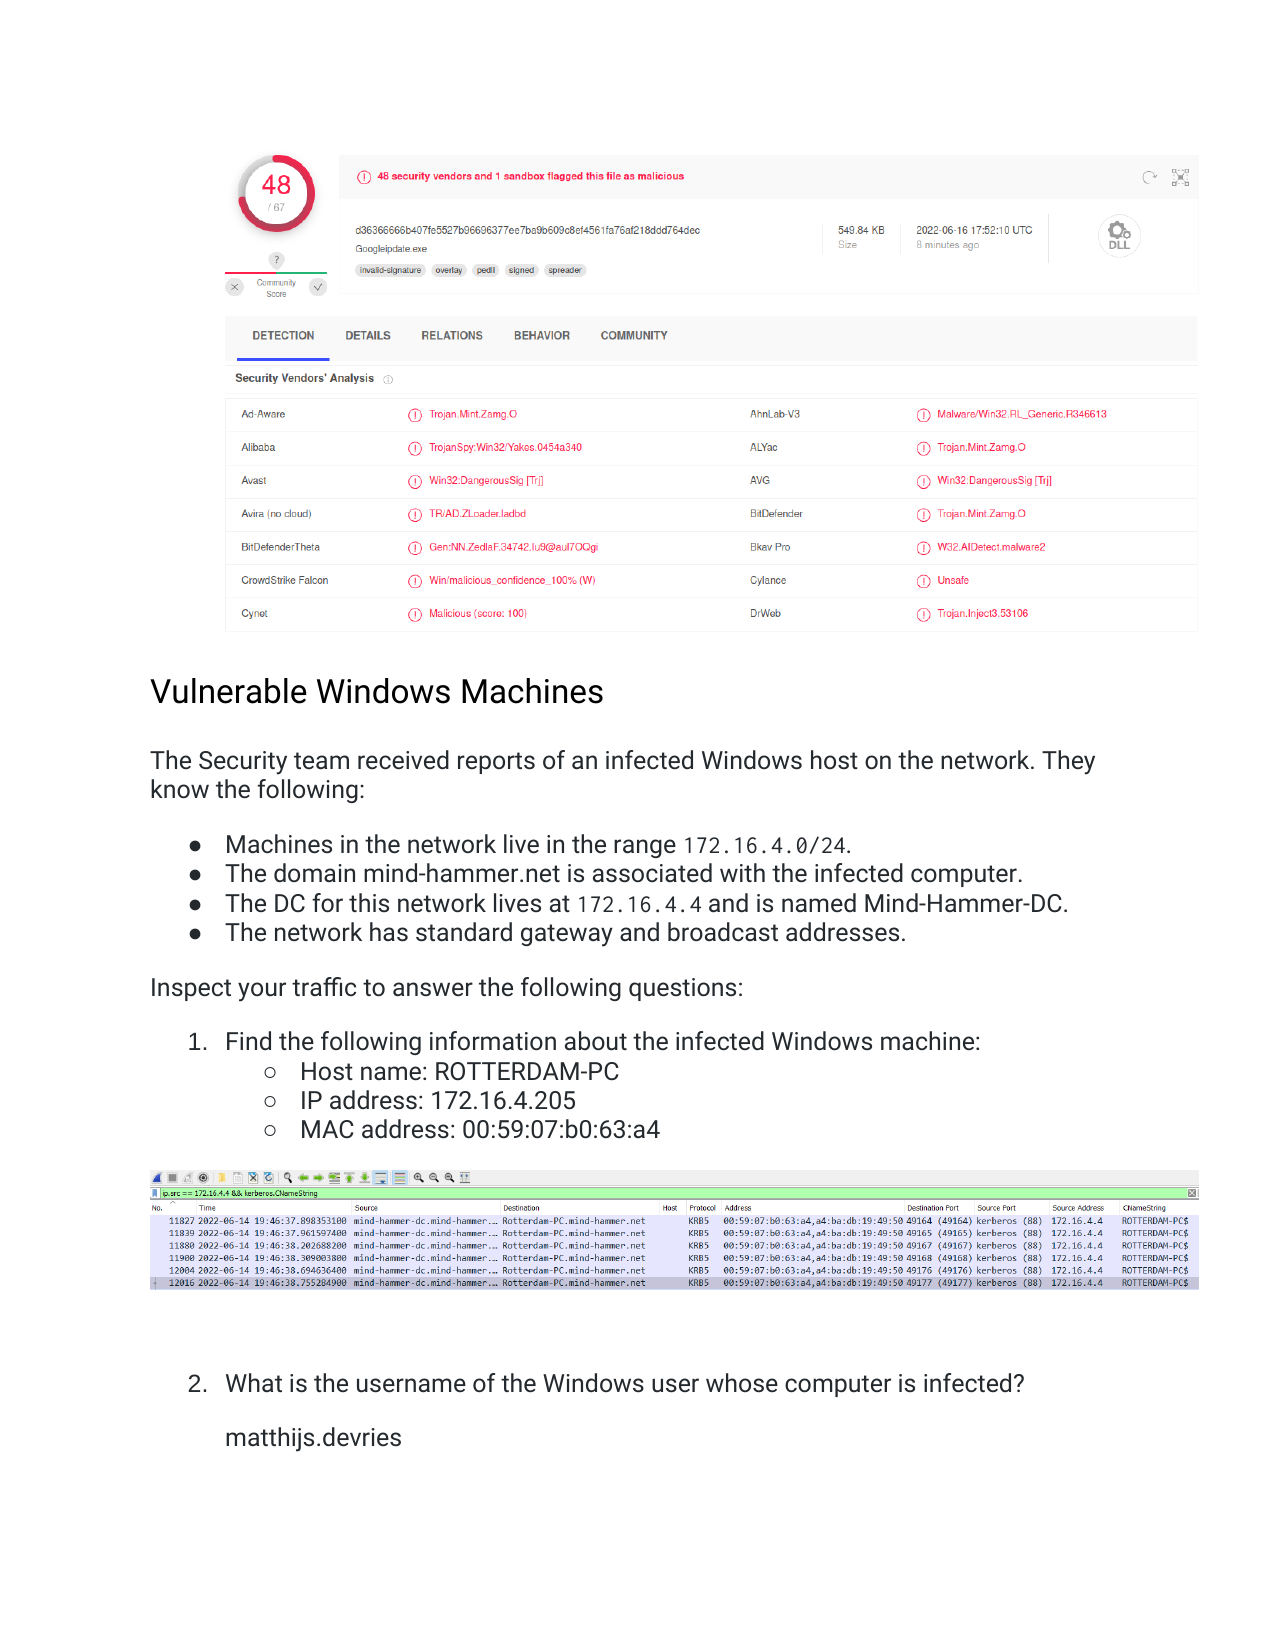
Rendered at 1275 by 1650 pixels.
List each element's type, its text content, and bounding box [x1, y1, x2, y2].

list MAC address: 00:59:07:b0:63:a4 [262, 1116, 1125, 1145]
list Machines in the network live in the range 172.16.4.0/24. [187, 830, 1125, 859]
subtitle Vulnerable Windows Machines [150, 673, 1125, 712]
picture [150, 1170, 1199, 1290]
list The domain mind-hammer.net is associated with the infected computer. [187, 859, 1125, 889]
list IP address: 172.16.4.205 [262, 1086, 1125, 1116]
list Host name: ROTTERDAM-PC [262, 1057, 1125, 1086]
list Find the following information about the infected Windows machine: [187, 1027, 1125, 1057]
list The network has standard gateway and broadcast addresses. [187, 918, 1125, 948]
list The DC for this network lives at 172.16.4.4 and is named Mind-Hammer-DC. [187, 889, 1125, 918]
text The Security team received reports of an infected Windows host on the network. They know the following: [150, 746, 1125, 805]
picture [225, 150, 1200, 632]
text Inspect your traffic to answer the following questions: [150, 973, 1125, 1002]
text matthijs.devries [150, 1423, 1125, 1452]
list What is the username of the Windows user whose computer is infected? [187, 1368, 1125, 1398]
